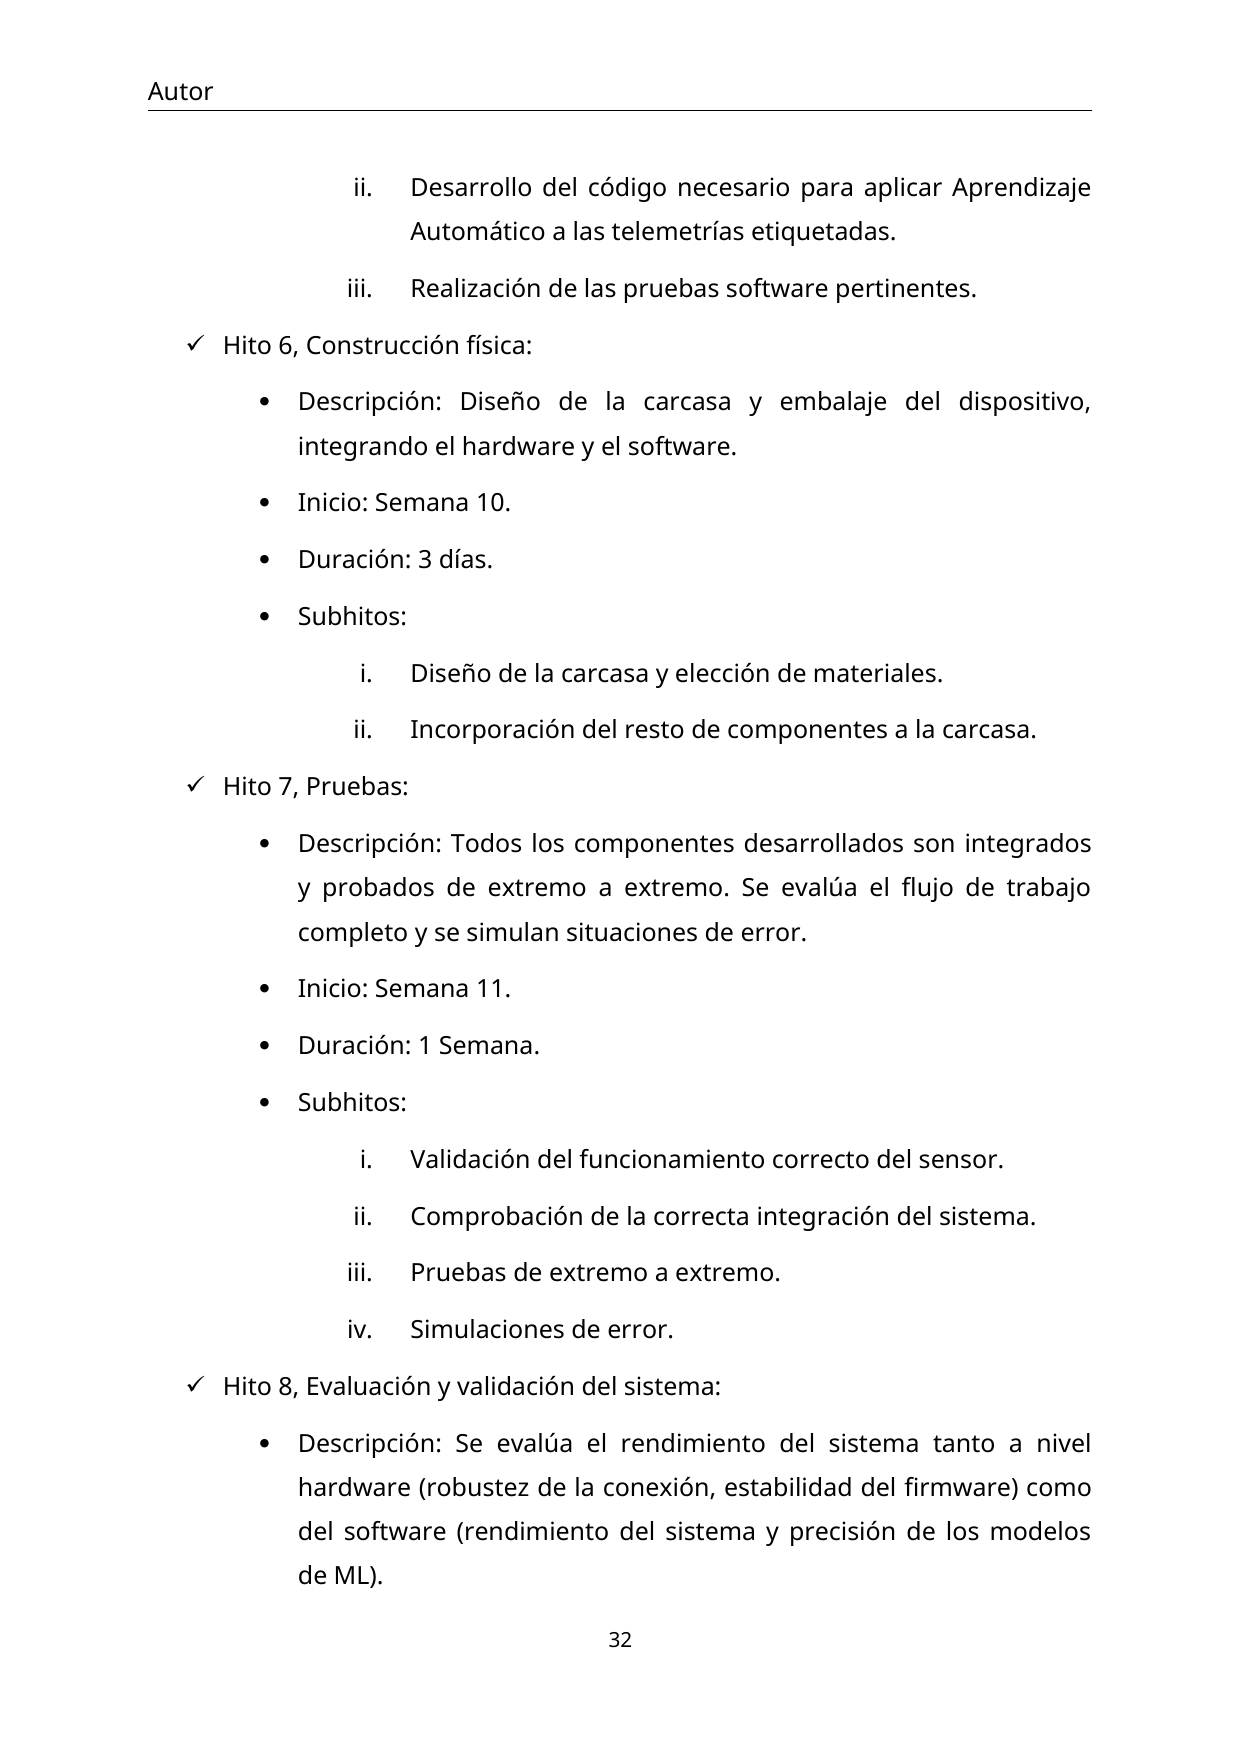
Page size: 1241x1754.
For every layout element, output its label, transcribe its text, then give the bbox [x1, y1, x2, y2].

list Inicio: Semana 10. [260, 485, 1092, 519]
list Realización de las pruebas software pertinentes. [373, 271, 1092, 304]
list Hito 7, Pruebas: [185, 769, 1092, 803]
list Duración: 1 Semana. [260, 1028, 1092, 1062]
list Hito 8, Evaluación y validación del sistema: [185, 1368, 1092, 1402]
list Descripción: Diseño de la carcasa y embalaje del dispositivo, integrando el hardware y el software. [260, 384, 1092, 462]
list Duración: 3 días. [260, 542, 1092, 576]
list Incorporación del resto de componentes a la carcasa. [373, 712, 1092, 746]
list Validación del funcionamiento correcto del sensor. [373, 1141, 1092, 1175]
list Descripción: Todos los componentes desarrollados son integrados y probados de extremo a extremo. Se evalúa el flujo de trabajo completo y se simulan situaciones de error. [260, 826, 1092, 948]
list Hito 6, Construcción física: [185, 327, 1092, 361]
list Comprobación de la correcta integración del sistema. [373, 1198, 1092, 1232]
list Inicio: Semana 11. [260, 971, 1092, 1005]
list Desarrollo del código necesario para aplicar Aprendizaje Automático a las telemetrías etiquetadas. [373, 169, 1092, 248]
list Diseño de la carcasa y elección de materiales. [373, 655, 1092, 689]
list Subhitos: [260, 1084, 1092, 1119]
list Simulaciones de error. [373, 1312, 1092, 1346]
list Pruebas de extremo a extremo. [373, 1255, 1092, 1289]
list Descripción: Se evalúa el rendimiento del sistema tanto a nivel hardware (robustez de la conexión, estabilidad del firmware) como del software (rendimiento del sistema y precisión de los modelos de ML). [260, 1425, 1092, 1592]
list Subhitos: [260, 599, 1092, 633]
